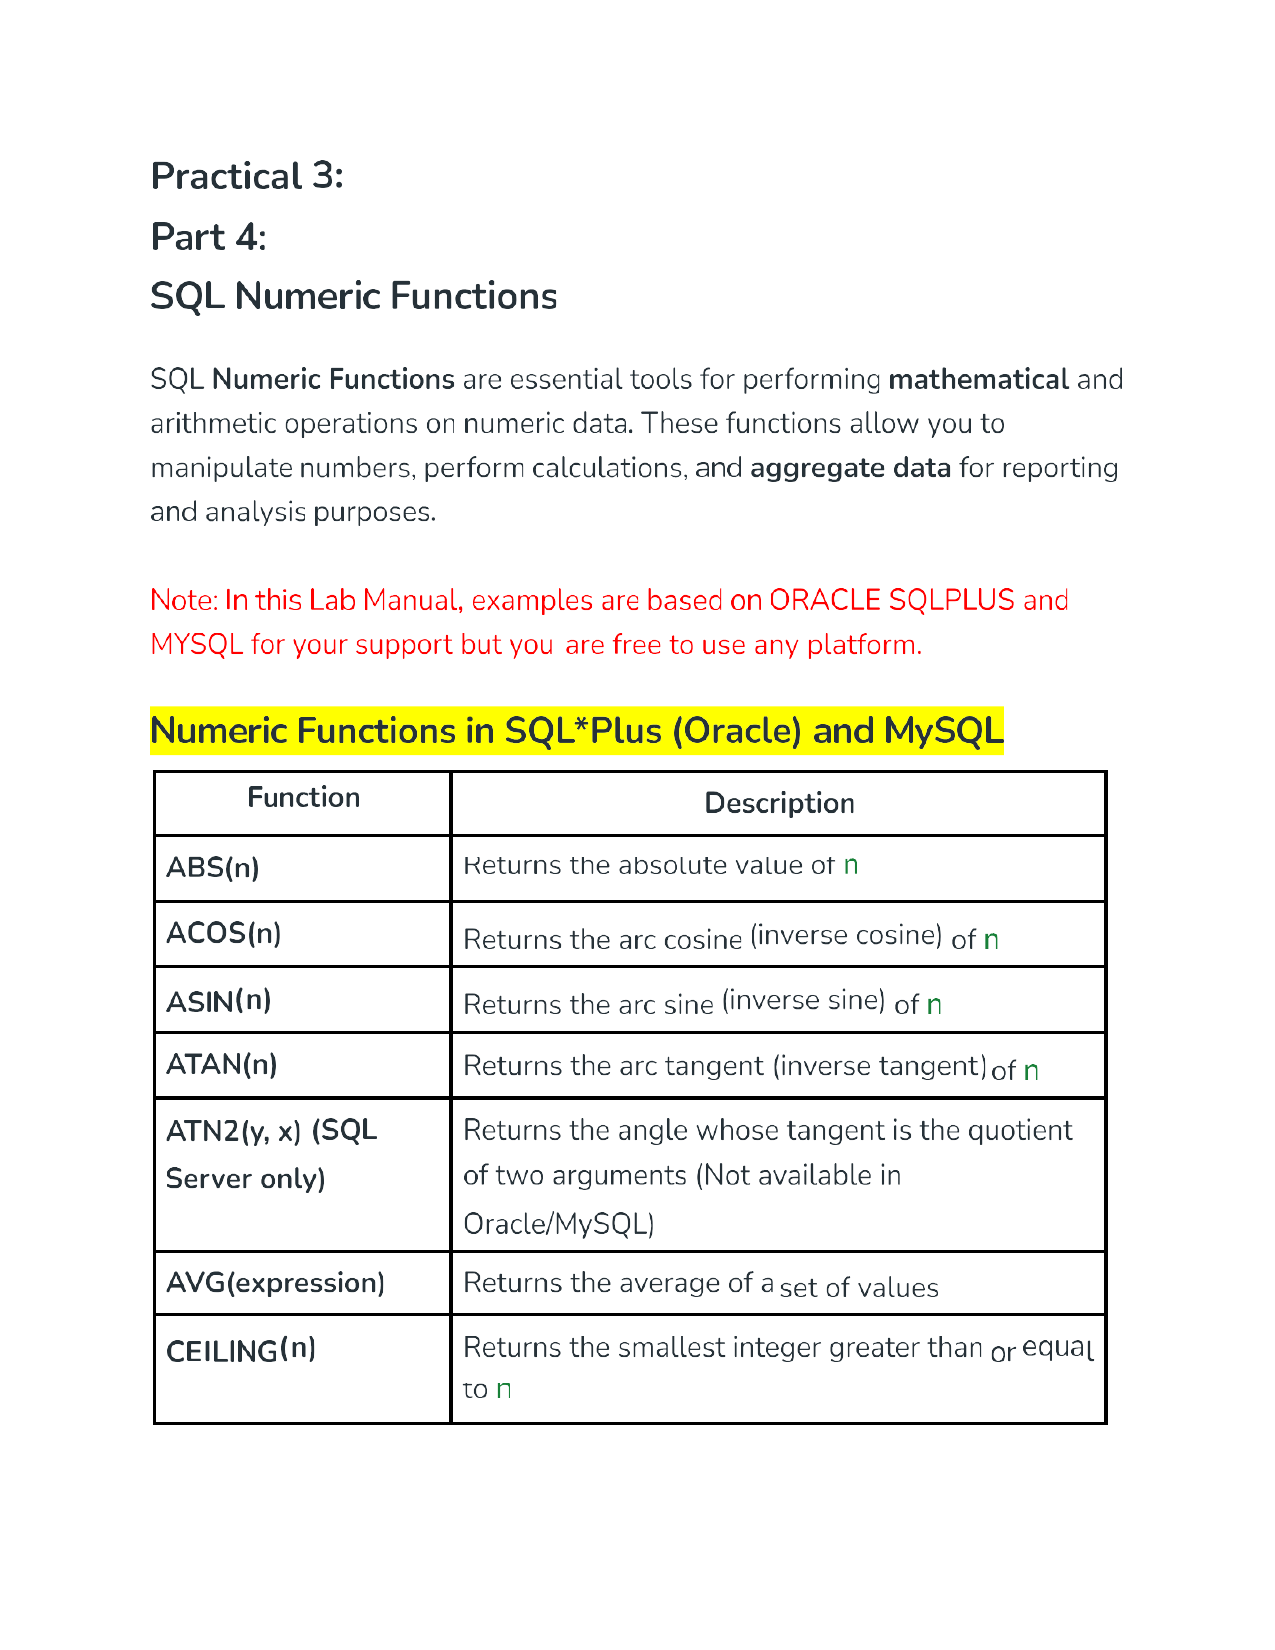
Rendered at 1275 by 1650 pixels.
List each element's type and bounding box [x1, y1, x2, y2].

table_cell [156, 1253, 449, 1313]
picture [648, 588, 722, 610]
picture [780, 1276, 938, 1297]
picture [465, 1271, 773, 1297]
picture [166, 991, 211, 1012]
picture [986, 716, 1004, 743]
table_cell [453, 903, 1104, 965]
picture [214, 1340, 234, 1362]
picture [340, 280, 361, 309]
picture [341, 588, 355, 610]
picture [533, 456, 687, 480]
picture [814, 724, 831, 743]
picture [731, 594, 745, 610]
table_cell [453, 1034, 1104, 1096]
picture [167, 1340, 184, 1362]
picture [206, 281, 225, 308]
picture [464, 1211, 653, 1239]
picture [465, 411, 626, 433]
picture [703, 633, 921, 659]
picture [629, 411, 1004, 438]
picture [928, 998, 941, 1014]
picture [199, 724, 226, 743]
table_cell [156, 1034, 449, 1096]
picture [365, 588, 639, 615]
picture [271, 724, 287, 743]
picture [289, 594, 301, 610]
picture [236, 222, 265, 250]
picture [991, 1346, 1005, 1362]
picture [172, 590, 217, 610]
picture [286, 289, 315, 309]
picture [151, 281, 173, 309]
picture [992, 1059, 1017, 1080]
picture [176, 281, 202, 316]
picture [167, 506, 179, 521]
picture [255, 588, 280, 610]
picture [771, 588, 1068, 615]
picture [465, 1054, 986, 1080]
picture [674, 716, 800, 749]
picture [696, 462, 709, 477]
picture [152, 588, 169, 610]
picture [152, 716, 174, 743]
table_header [156, 773, 449, 834]
picture [315, 506, 429, 526]
picture [265, 289, 282, 309]
picture [151, 412, 454, 438]
picture [854, 716, 873, 743]
picture [465, 857, 857, 874]
picture [890, 367, 1122, 389]
table_cell [156, 968, 449, 1031]
picture [1025, 1064, 1038, 1080]
picture [952, 928, 977, 949]
picture [167, 1167, 324, 1193]
picture [1023, 1340, 1052, 1361]
picture [697, 1163, 900, 1190]
picture [153, 161, 302, 189]
picture [465, 1336, 982, 1362]
picture [886, 716, 913, 743]
picture [895, 993, 920, 1014]
picture [237, 281, 260, 309]
picture [462, 1383, 487, 1398]
picture [313, 160, 332, 188]
picture [301, 456, 415, 480]
table_cell [453, 968, 1104, 1031]
table_cell [453, 837, 1104, 899]
picture [318, 289, 337, 309]
picture [313, 1118, 360, 1145]
picture [566, 633, 693, 654]
picture [187, 1341, 201, 1361]
picture [497, 1383, 510, 1398]
picture [238, 1340, 255, 1362]
picture [166, 856, 223, 877]
picture [751, 456, 1117, 482]
picture [166, 1271, 384, 1297]
picture [425, 456, 524, 482]
picture [363, 1118, 377, 1139]
picture [957, 716, 982, 750]
picture [292, 1336, 315, 1362]
picture [226, 856, 258, 882]
picture [182, 500, 196, 521]
table_cell [156, 1316, 449, 1422]
table_cell [453, 1253, 1104, 1313]
picture [152, 456, 292, 482]
picture [465, 993, 713, 1014]
picture [727, 456, 741, 477]
picture [915, 716, 955, 749]
picture [834, 724, 851, 743]
table_cell [156, 837, 449, 899]
picture [244, 1052, 276, 1079]
picture [249, 786, 277, 807]
picture [506, 716, 661, 750]
picture [234, 594, 247, 610]
picture [152, 633, 552, 659]
picture [476, 724, 493, 743]
picture [249, 716, 269, 743]
picture [247, 987, 270, 1014]
picture [363, 289, 380, 309]
picture [258, 1340, 276, 1362]
picture [465, 1118, 1073, 1145]
picture [465, 928, 742, 949]
picture [151, 367, 880, 394]
table_cell [453, 1316, 1104, 1422]
picture [153, 222, 192, 250]
picture [392, 280, 557, 309]
picture [752, 923, 941, 949]
picture [196, 224, 225, 250]
picture [1056, 1340, 1068, 1356]
picture [311, 588, 337, 610]
table_cell [156, 1100, 449, 1249]
picture [299, 716, 455, 743]
picture [464, 1163, 686, 1190]
picture [151, 506, 163, 521]
picture [166, 1120, 300, 1146]
picture [712, 462, 725, 477]
table_cell [156, 903, 449, 965]
picture [206, 500, 305, 526]
picture [723, 988, 884, 1014]
table_header [453, 773, 1104, 834]
picture [166, 921, 280, 948]
picture [229, 724, 247, 743]
table_cell [453, 1100, 1104, 1249]
picture [214, 991, 232, 1012]
picture [1071, 1340, 1083, 1356]
picture [748, 594, 761, 610]
picture [985, 933, 998, 949]
picture [706, 791, 854, 818]
picture [178, 724, 195, 743]
picture [166, 1053, 240, 1074]
picture [280, 785, 359, 807]
